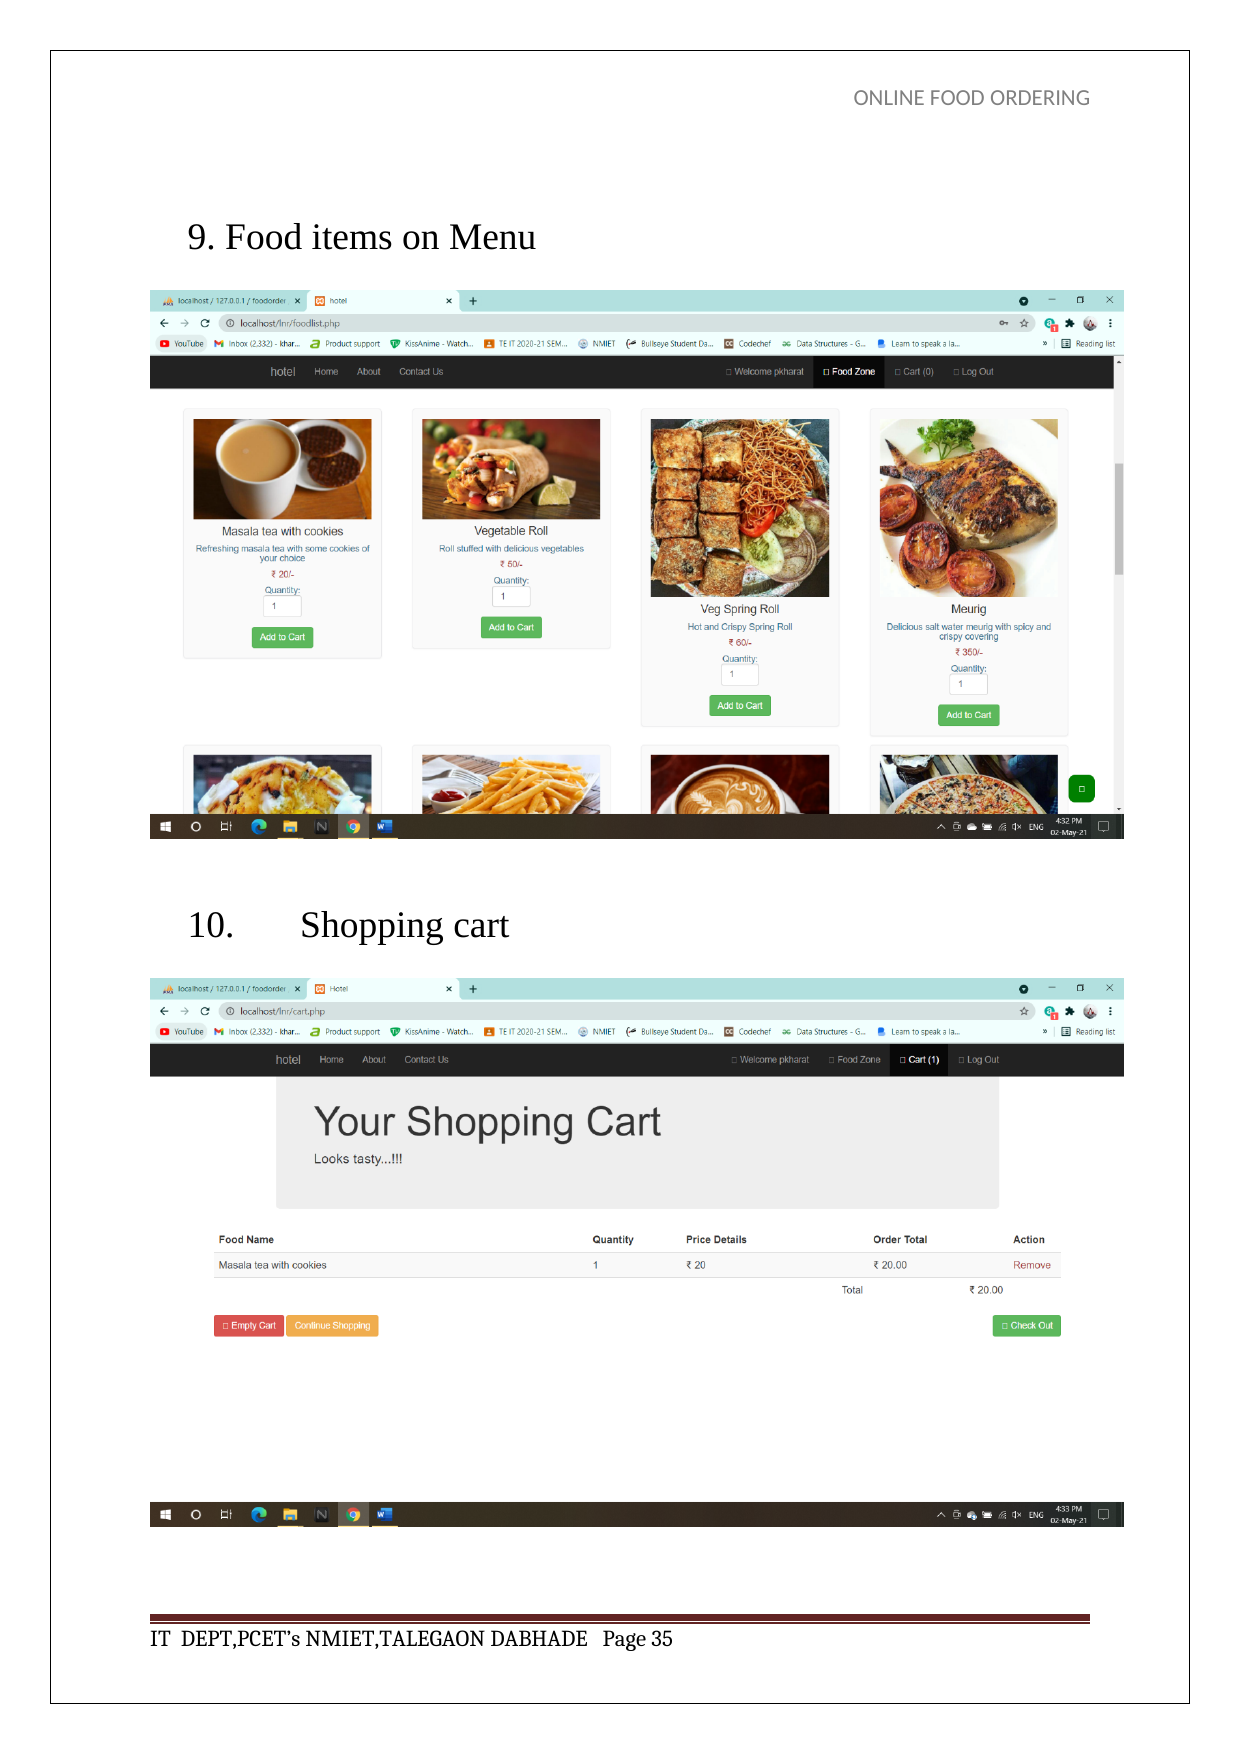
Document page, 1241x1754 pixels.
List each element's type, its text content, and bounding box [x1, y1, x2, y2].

list Shopping cart [187, 903, 1090, 946]
picture [150, 978, 1124, 1527]
picture [150, 290, 1124, 839]
list Food items on Menu [187, 215, 1090, 258]
